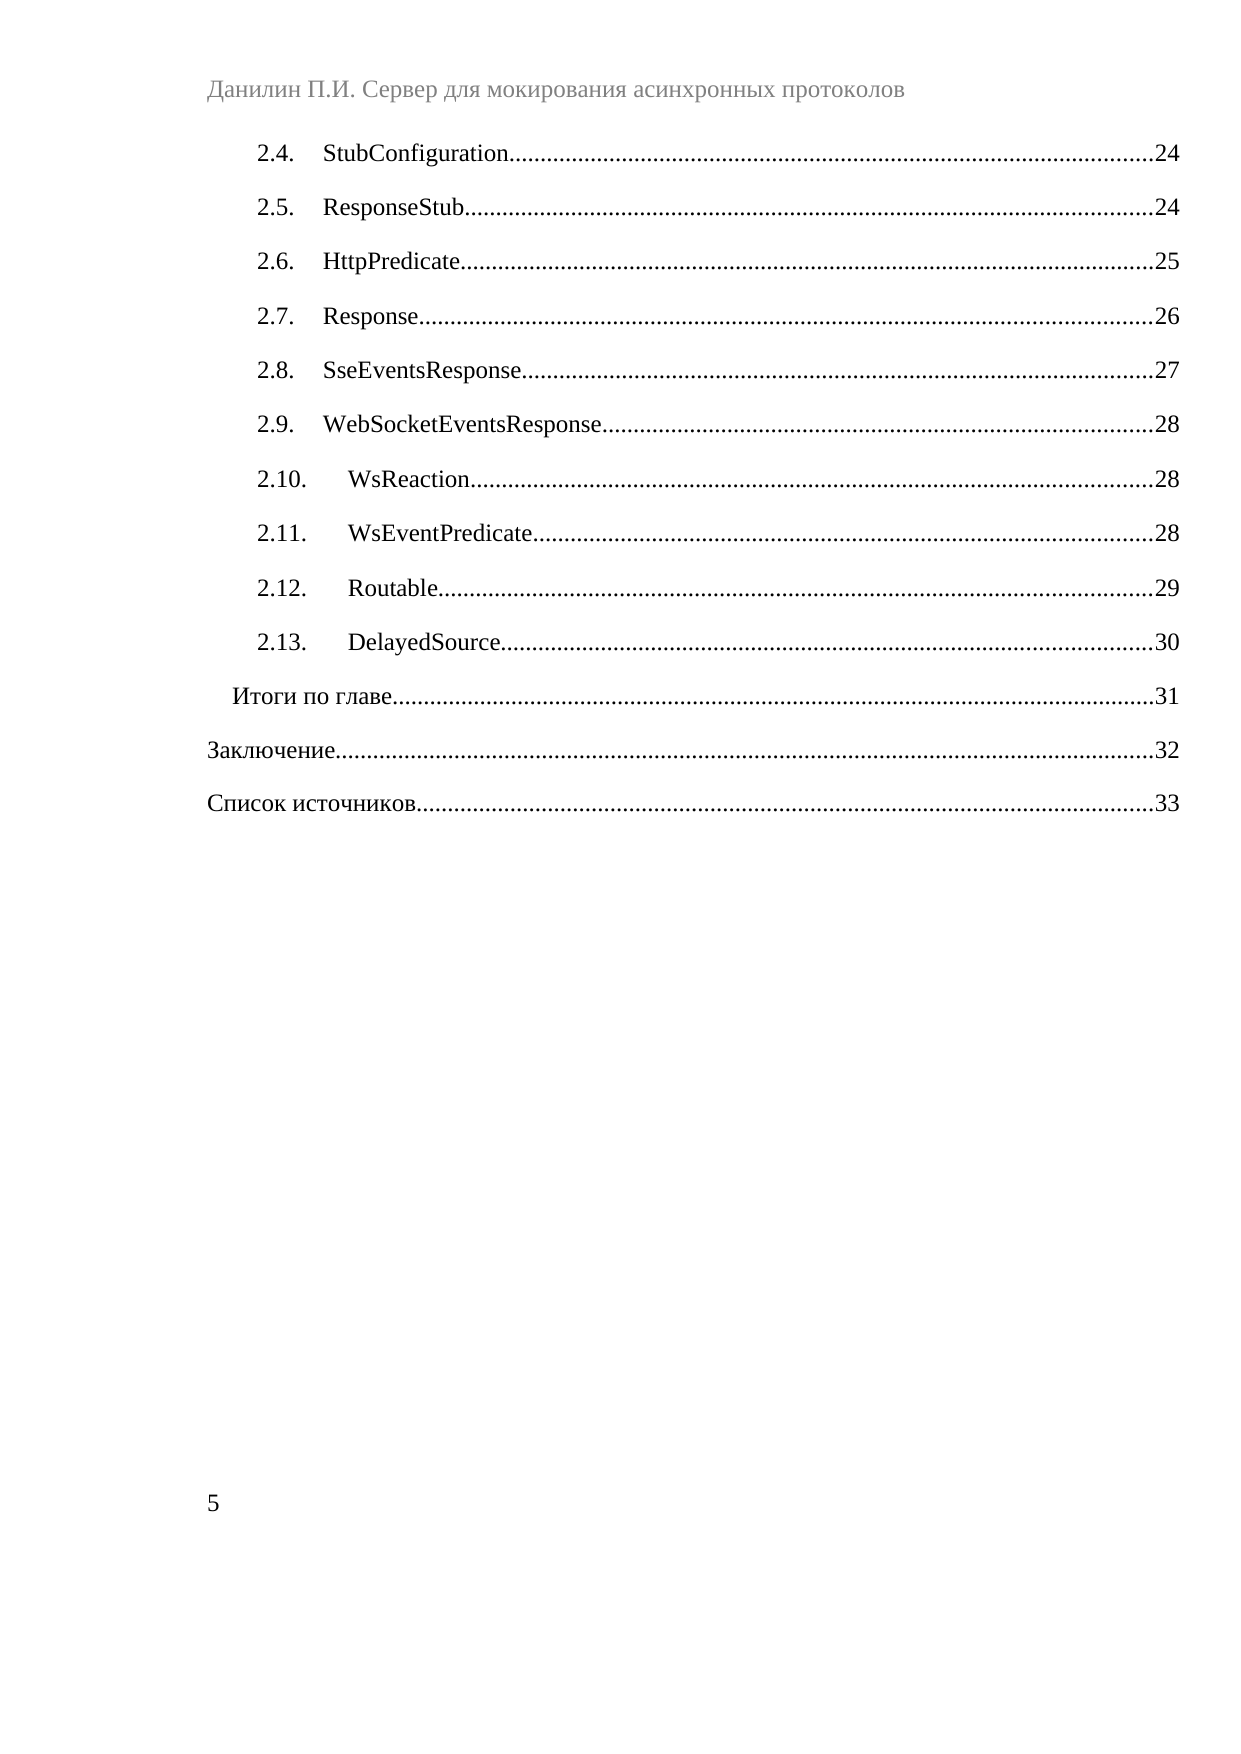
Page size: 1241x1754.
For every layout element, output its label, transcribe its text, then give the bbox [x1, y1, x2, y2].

text 2.4. StubConfiguration 24 [198, 138, 1181, 166]
text Список источников 33 [148, 788, 1181, 817]
text 2.6. HttpPredicate 25 [198, 246, 1181, 275]
text Итоги по главе 31 [173, 681, 1181, 710]
text 2.12. Routable 29 [198, 573, 1181, 601]
text 2.10. WsReaction 28 [198, 464, 1181, 493]
text 2.13. DelayedSource 30 [198, 627, 1181, 656]
text 2.9. WebSocketEventsResponse 28 [198, 409, 1181, 438]
text 2.7. Response 26 [198, 301, 1181, 329]
text Заключение 32 [148, 735, 1181, 764]
text 2.8. SseEventsResponse 27 [198, 355, 1181, 384]
text 2.5. ResponseStub 24 [198, 192, 1181, 221]
text 2.11. WsEventPredicate 28 [198, 518, 1181, 547]
